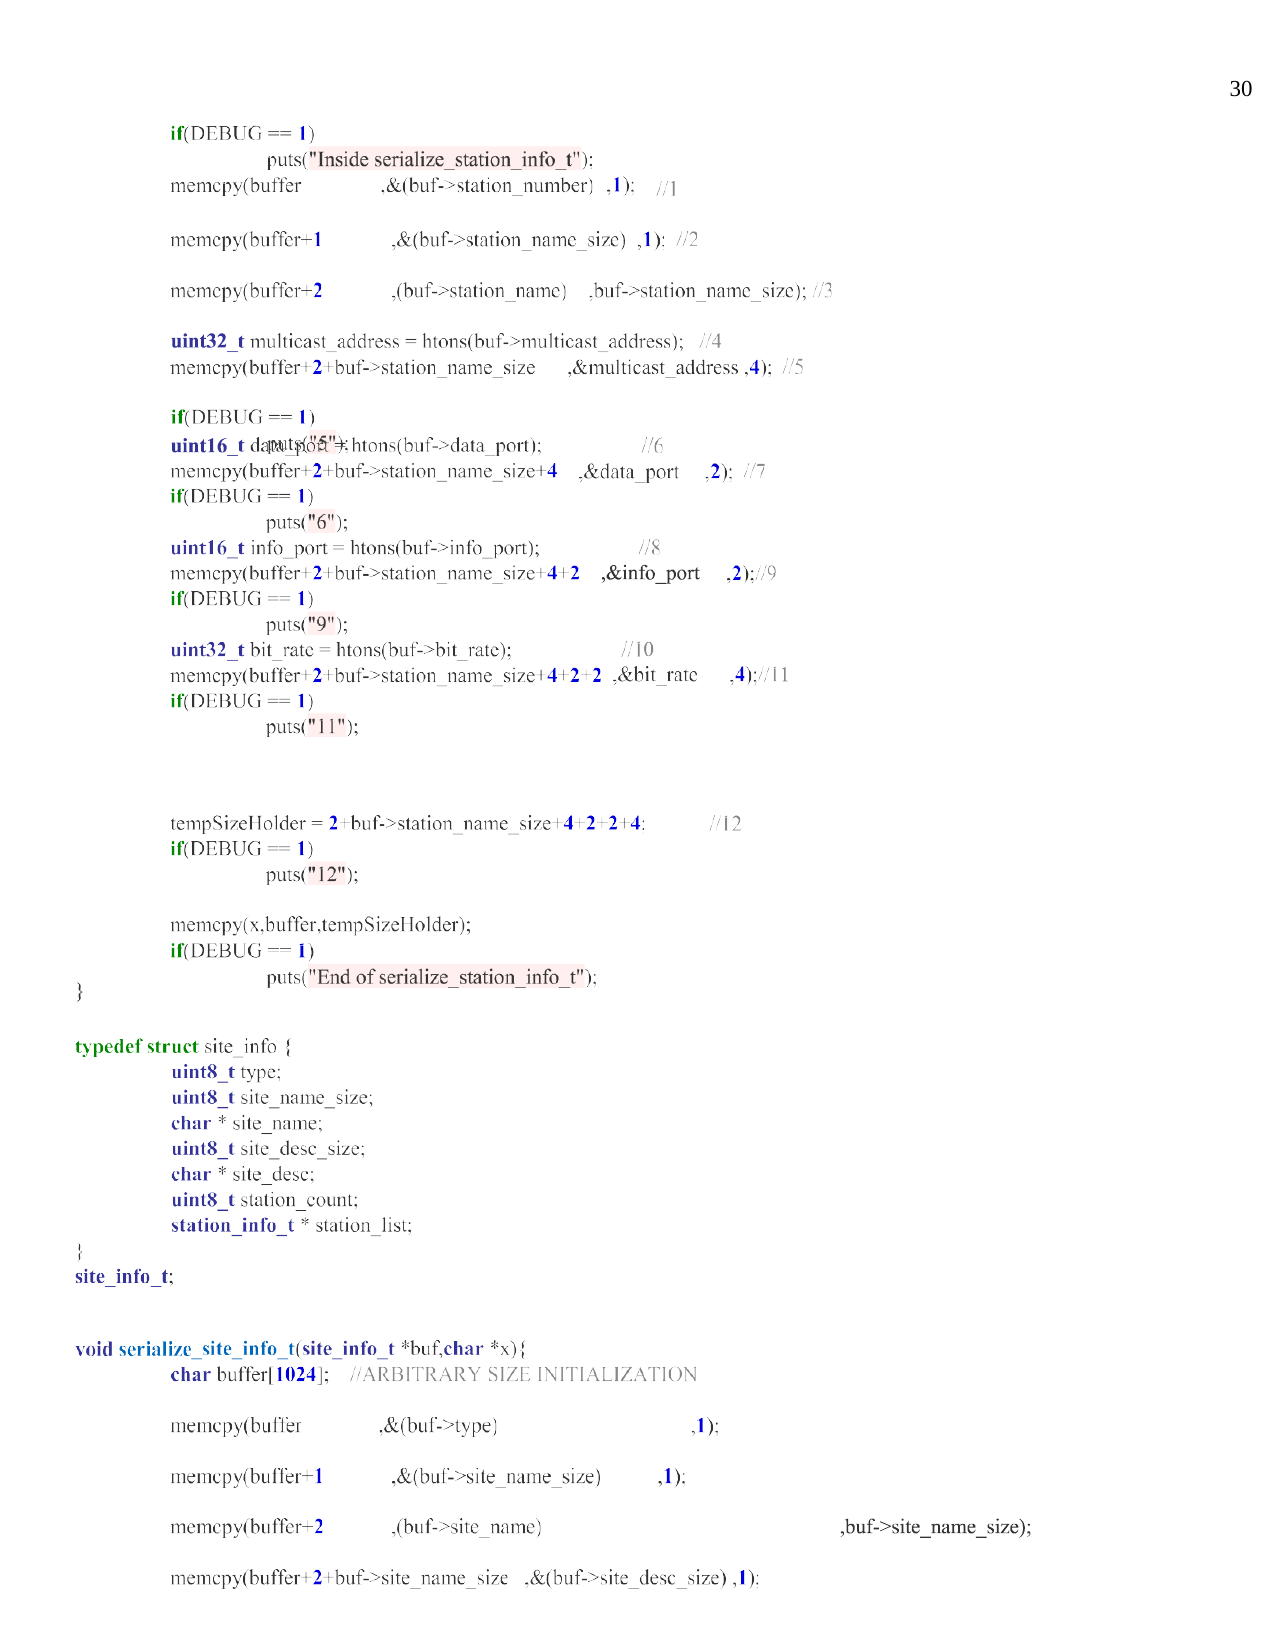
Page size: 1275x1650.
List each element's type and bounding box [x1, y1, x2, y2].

picture [637, 231, 664, 251]
picture [782, 358, 803, 374]
picture [170, 333, 771, 378]
picture [392, 231, 625, 251]
picture [171, 282, 322, 302]
picture [730, 666, 777, 686]
picture [727, 565, 776, 584]
picture [743, 463, 765, 478]
picture [607, 176, 634, 196]
picture [171, 1569, 508, 1589]
picture [656, 181, 676, 196]
picture [638, 539, 660, 555]
picture [75, 1038, 411, 1287]
picture [392, 282, 566, 302]
picture [705, 463, 732, 483]
picture [171, 1468, 322, 1488]
picture [692, 1417, 718, 1437]
picture [641, 437, 663, 453]
picture [709, 815, 741, 831]
picture [171, 231, 321, 251]
picture [75, 1340, 697, 1385]
picture [171, 916, 596, 988]
picture [392, 1468, 600, 1488]
picture [171, 1518, 323, 1538]
picture [379, 1417, 497, 1437]
picture [621, 641, 641, 657]
picture [613, 666, 697, 686]
picture [392, 1518, 541, 1538]
picture [170, 409, 679, 737]
picture [676, 231, 698, 246]
picture [525, 1569, 759, 1589]
picture [171, 815, 644, 885]
picture [170, 125, 593, 196]
picture [171, 1417, 302, 1437]
picture [658, 1468, 685, 1488]
picture [589, 282, 832, 302]
